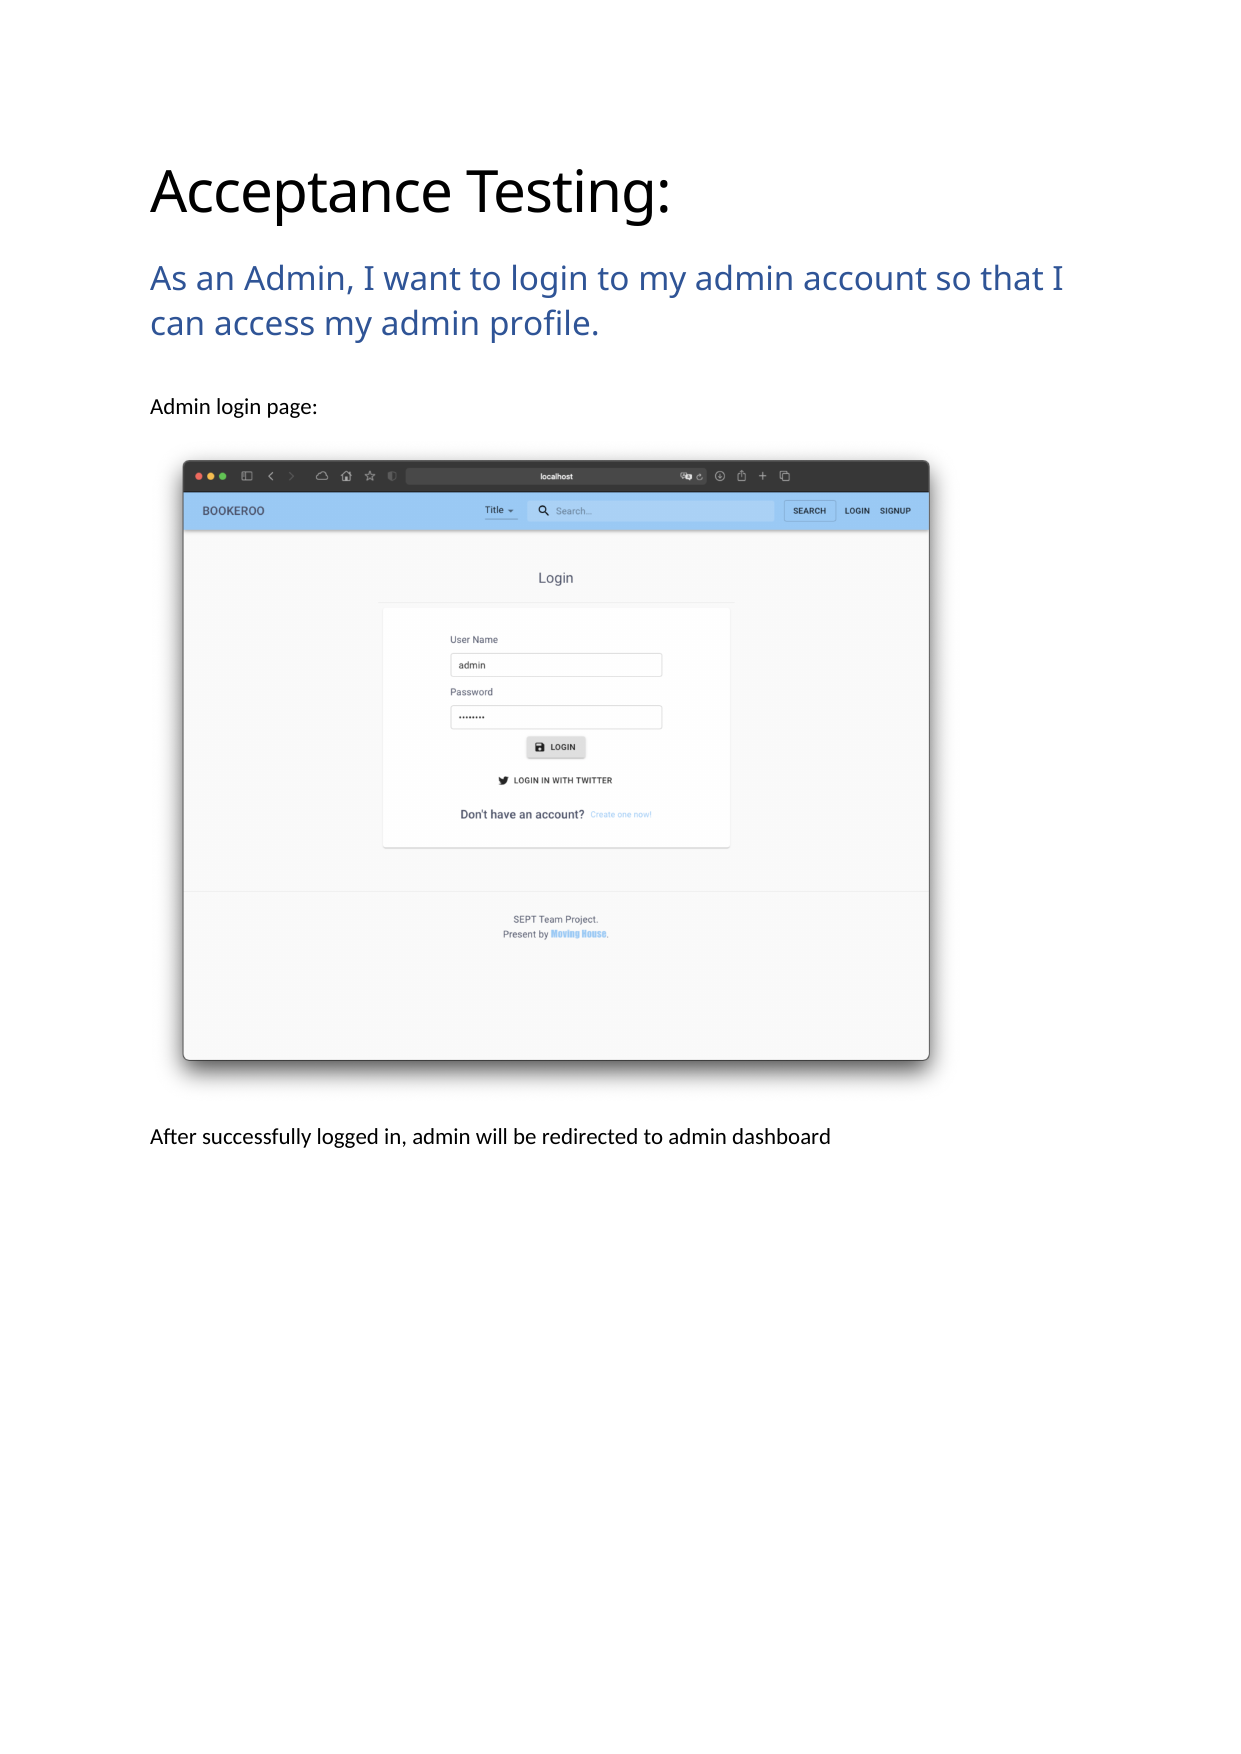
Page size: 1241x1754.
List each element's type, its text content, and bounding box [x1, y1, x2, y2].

text After successfully logged in, admin will be redirected to admin dashboard [150, 1122, 1090, 1150]
picture [150, 439, 962, 1104]
title Acceptance Testing: [150, 150, 1090, 229]
subtitle As an Admin, I want to login to my admin account so that I can access my admin profile. [150, 254, 1090, 345]
text Admin login page: [150, 392, 1090, 420]
